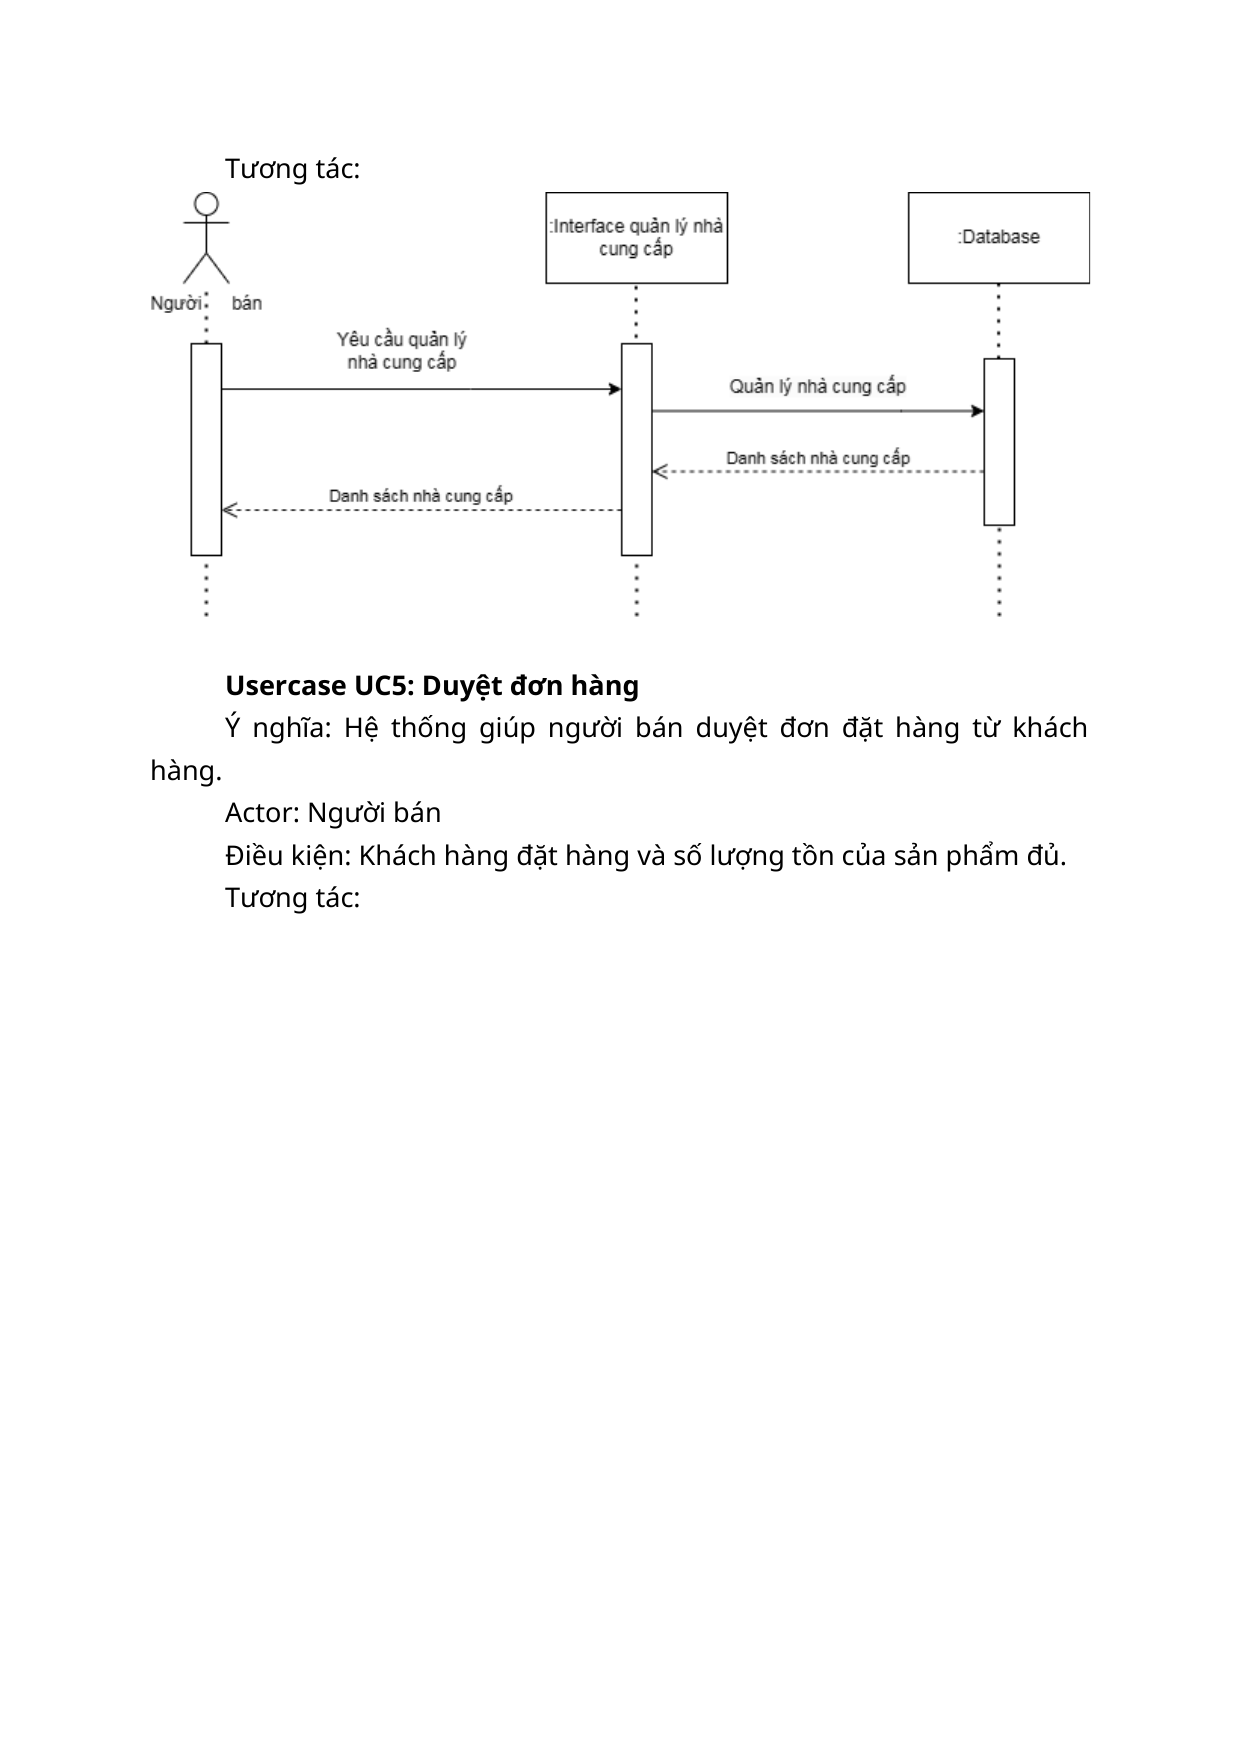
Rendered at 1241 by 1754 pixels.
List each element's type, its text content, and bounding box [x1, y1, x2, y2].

text Ý nghĩa: Hệ thống giúp người bán duyệt đơn đặt hàng từ khách hàng. [150, 709, 1090, 788]
text Usercase UC5: Duyệt đơn hàng [150, 666, 1090, 703]
text Tương tác: [150, 150, 1090, 187]
text Điều kiện: Khách hàng đặt hàng và số lượng tồn của sản phẩm đủ. [150, 836, 1090, 873]
text Tương tác: [150, 878, 1090, 915]
picture [150, 192, 1091, 620]
text Actor: Người bán [150, 794, 1090, 831]
